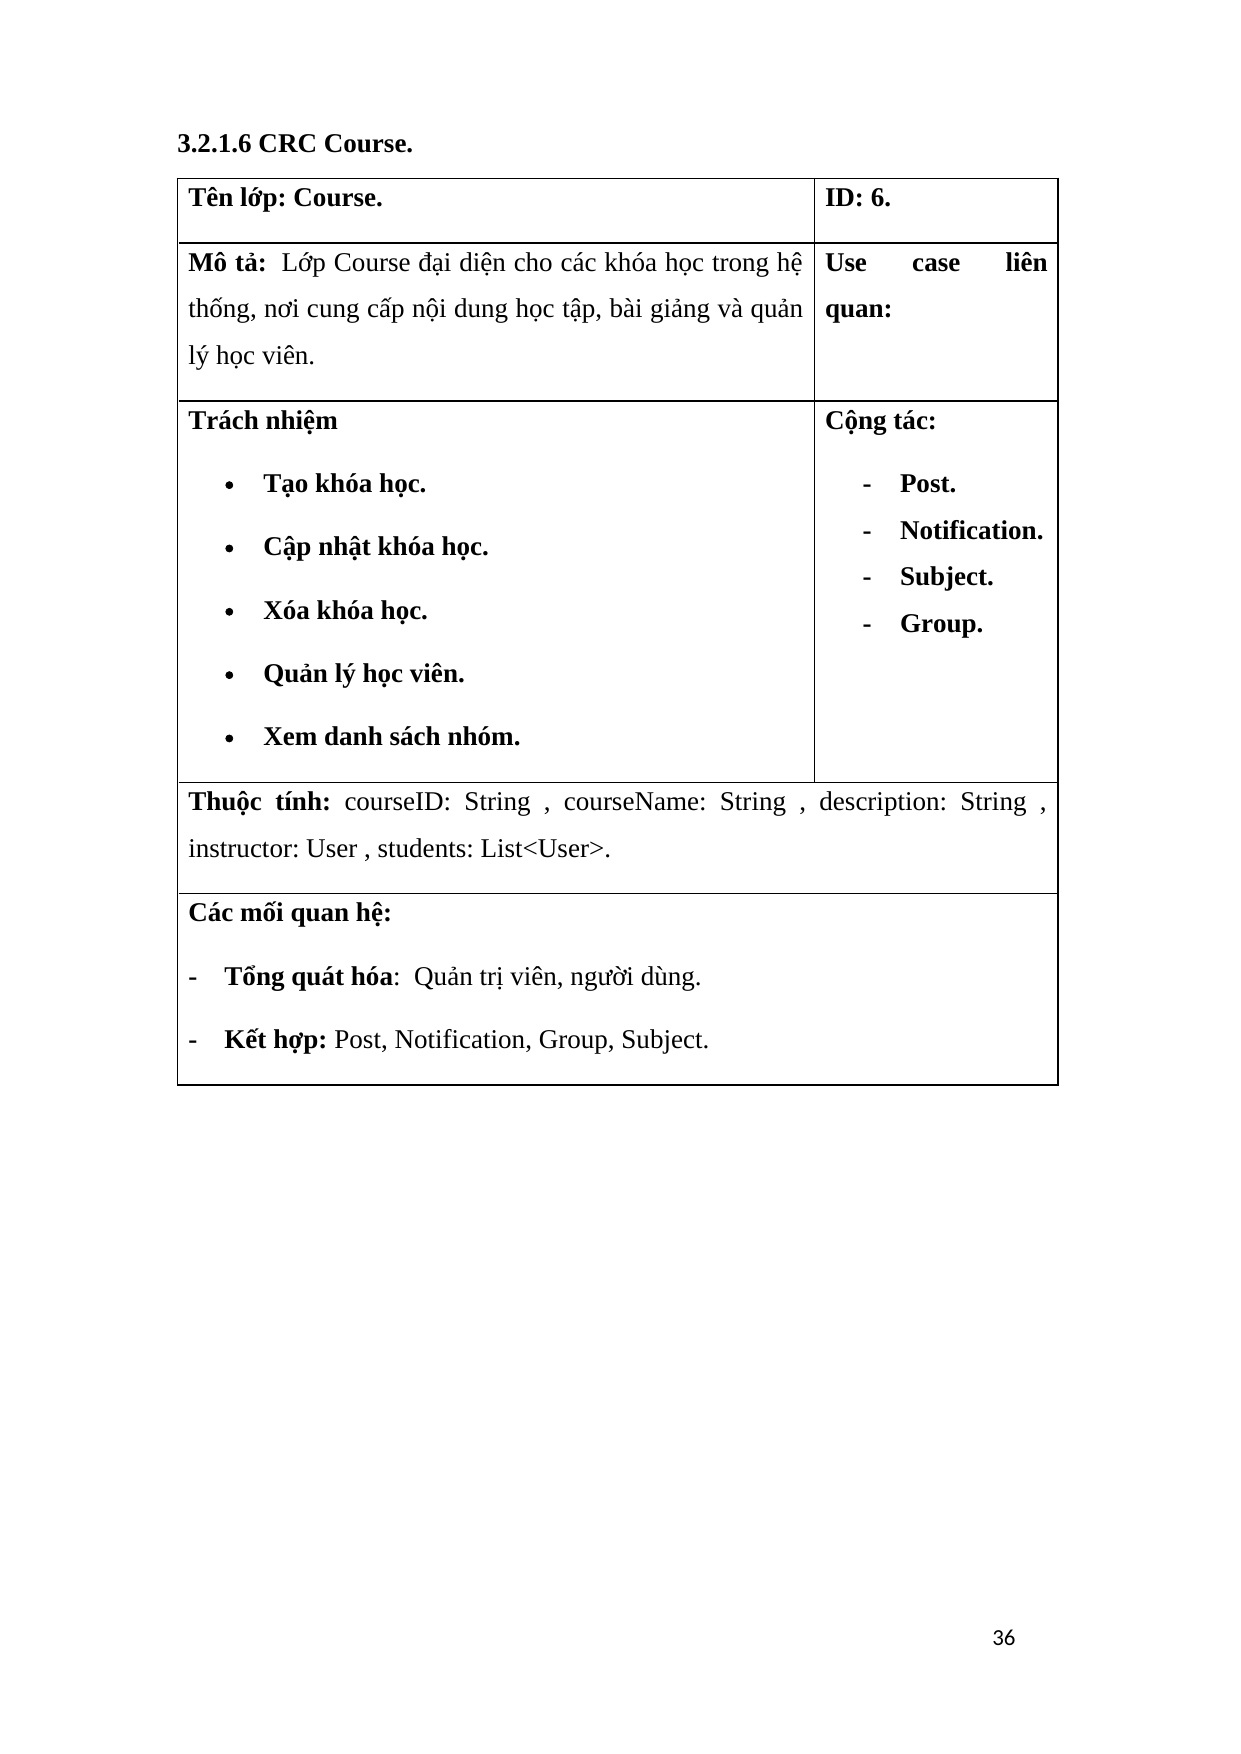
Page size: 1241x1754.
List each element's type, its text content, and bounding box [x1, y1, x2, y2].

table_header ID: 6. [815, 179, 1057, 242]
table_cell Cộng tác: Post. Notification. Subject. Group. [815, 402, 1057, 781]
table_cell Trách nhiệm Tạo khóa học. Cập nhật khóa học. Xóa khóa học. Quản lý học viên. Xem danh sách nhóm. [178, 401, 814, 781]
subtitle 3.2.1.6 CRC Course. [177, 127, 1015, 158]
table_cell Thuộc tính: courseID: String , courseName: String , description: String , instructor: User , students: List<User>. [178, 783, 1057, 893]
table_header Tên lớp: Course. [178, 179, 814, 242]
table_cell Các mối quan hệ: - Tổng quát hóa: Quản trị viên, người dùng. - Kết hợp: Post, Notification, Group, Subject. [178, 894, 1057, 1084]
table_cell Use case liên quan: [815, 244, 1057, 400]
table_cell Mô tả: Lớp Course đại diện cho các khóa học trong hệ thống, nơi cung cấp nội dung học tập, bài giảng và quản lý học viên. [178, 243, 814, 400]
